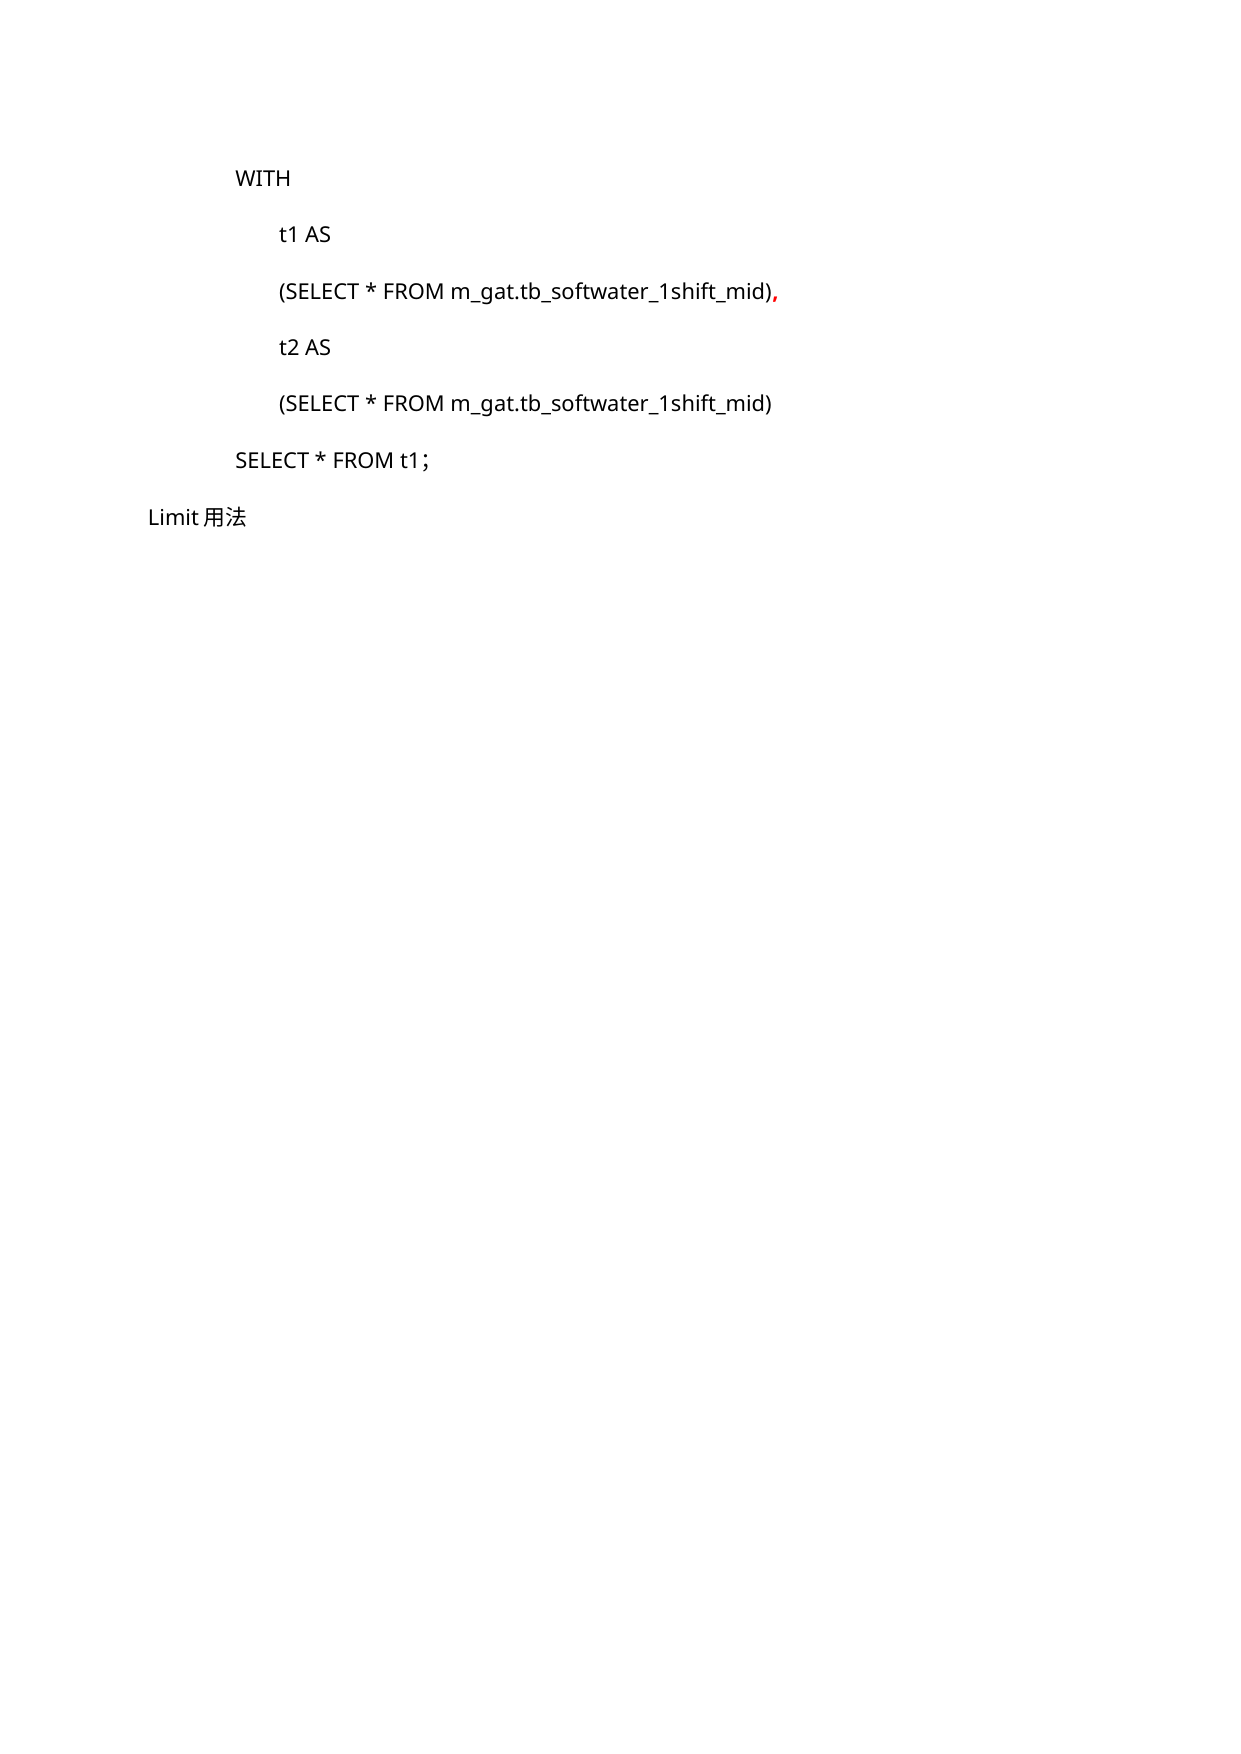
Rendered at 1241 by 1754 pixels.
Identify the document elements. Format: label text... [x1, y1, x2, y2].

text t2 AS [148, 330, 1092, 363]
text WITH [148, 162, 1092, 194]
text t1 AS [148, 218, 1092, 251]
text (SELECT * FROM m_gat.tb_softwater_1shift_mid) [148, 387, 1092, 419]
text (SELECT * FROM m_gat.tb_softwater_1shift_mid), [148, 274, 1092, 307]
text Limit用法 [148, 499, 1092, 532]
text SELECT * FROM t1； [148, 443, 1092, 475]
